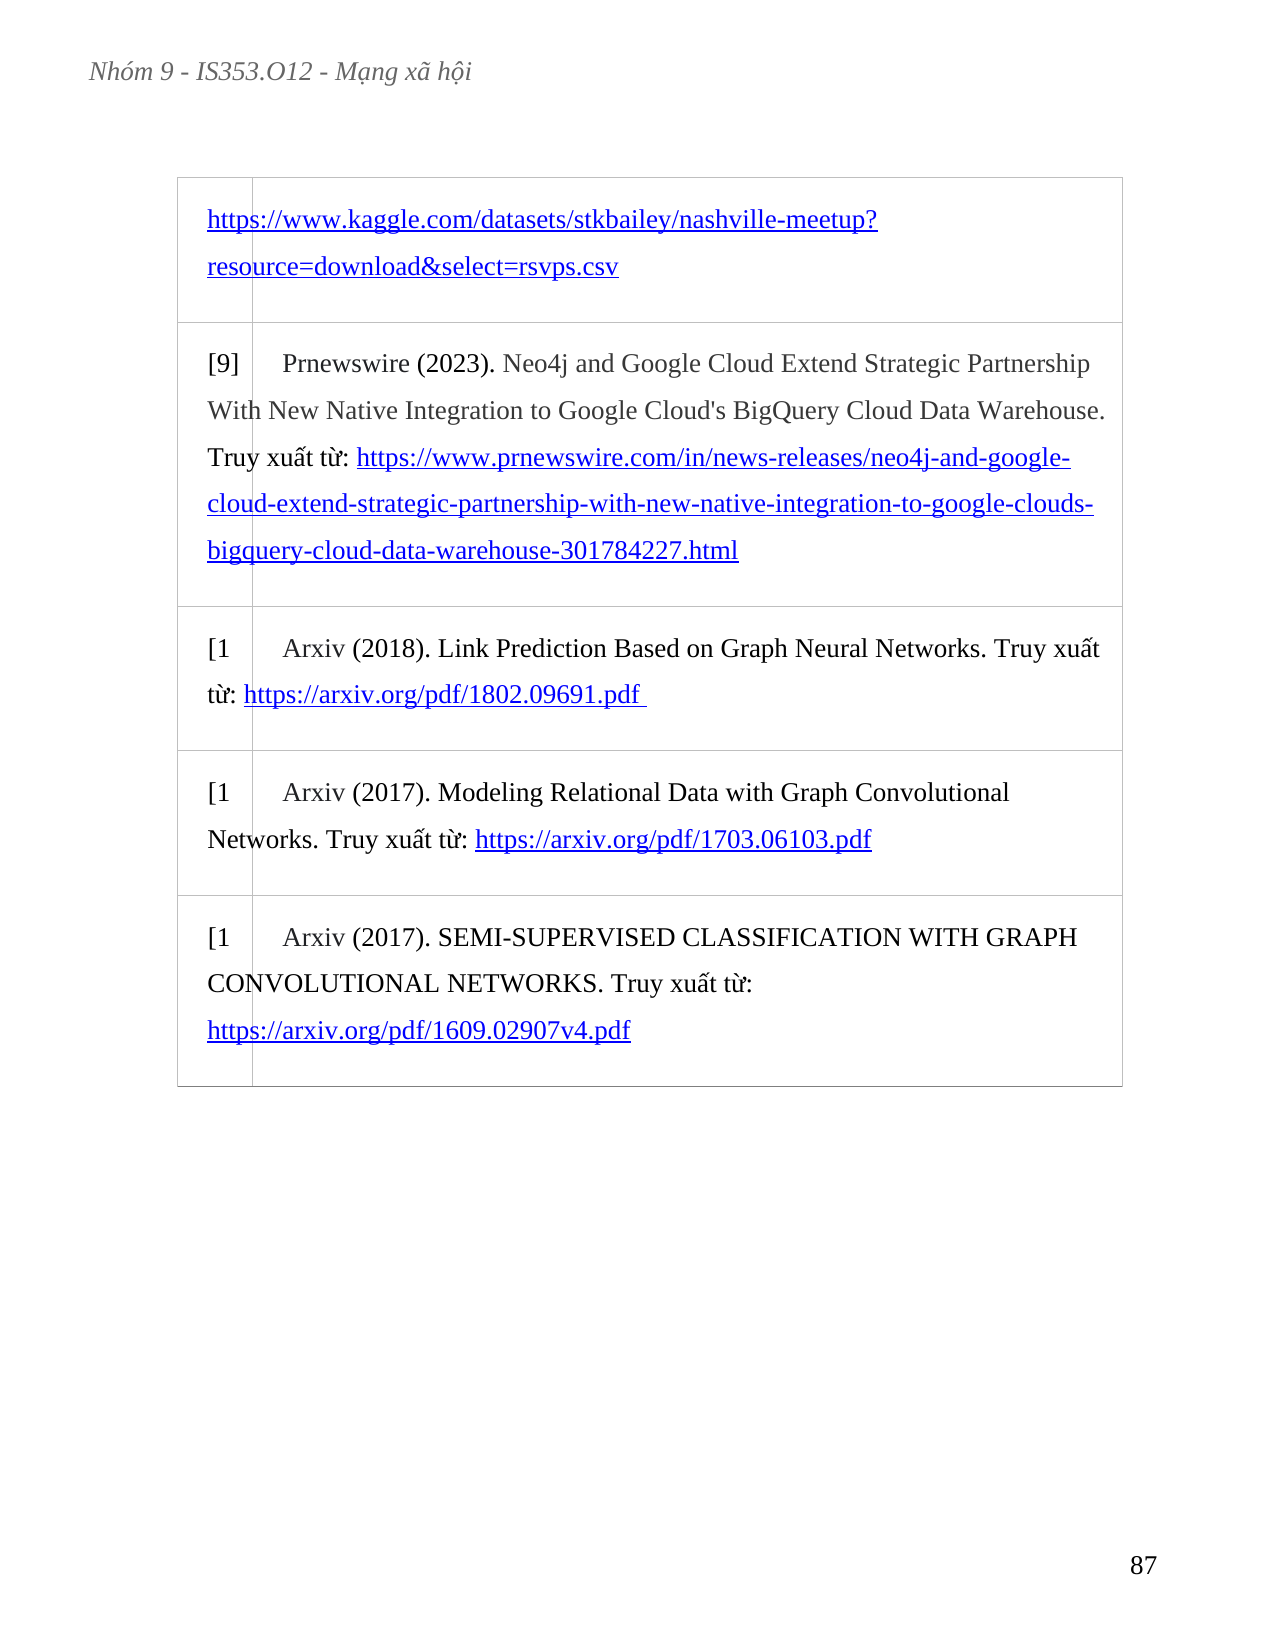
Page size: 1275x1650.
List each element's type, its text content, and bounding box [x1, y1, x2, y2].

table_cell Prnewswire (2023). Neo4j and Google Cloud Extend Strategic Partnership With New Native Integration to Google Cloud's BigQuery Cloud Data Warehouse. Truy xuất từ: https://www.prnewswire.com/in/news-releases/neo4j-and-google-cloud-extend-strategic-partnership-with-new-native-integration-to-google-clouds-bigquery-cloud-data-warehouse-301784227.html [253, 323, 1122, 606]
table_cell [253, 178, 1122, 322]
table_cell Arxiv (2018). Link Prediction Based on Graph Neural Networks. Truy xuất từ: https://arxiv.org/pdf/1802.09691.pdf [253, 607, 1122, 750]
table_cell [9] [178, 323, 252, 606]
table_cell [11] [178, 751, 252, 895]
table_cell [12] [178, 896, 252, 1086]
table_cell Arxiv (2017). SEMI-SUPERVISED CLASSIFICATION WITH GRAPH CONVOLUTIONAL NETWORKS. Truy xuất từ: https://arxiv.org/pdf/1609.02907v4.pdf [253, 896, 1122, 1086]
table_cell [8] [178, 178, 252, 322]
table_cell [10] [178, 607, 252, 750]
table_cell Arxiv (2017). Modeling Relational Data with Graph Convolutional Networks. Truy xuất từ: https://arxiv.org/pdf/1703.06103.pdf [253, 751, 1122, 895]
